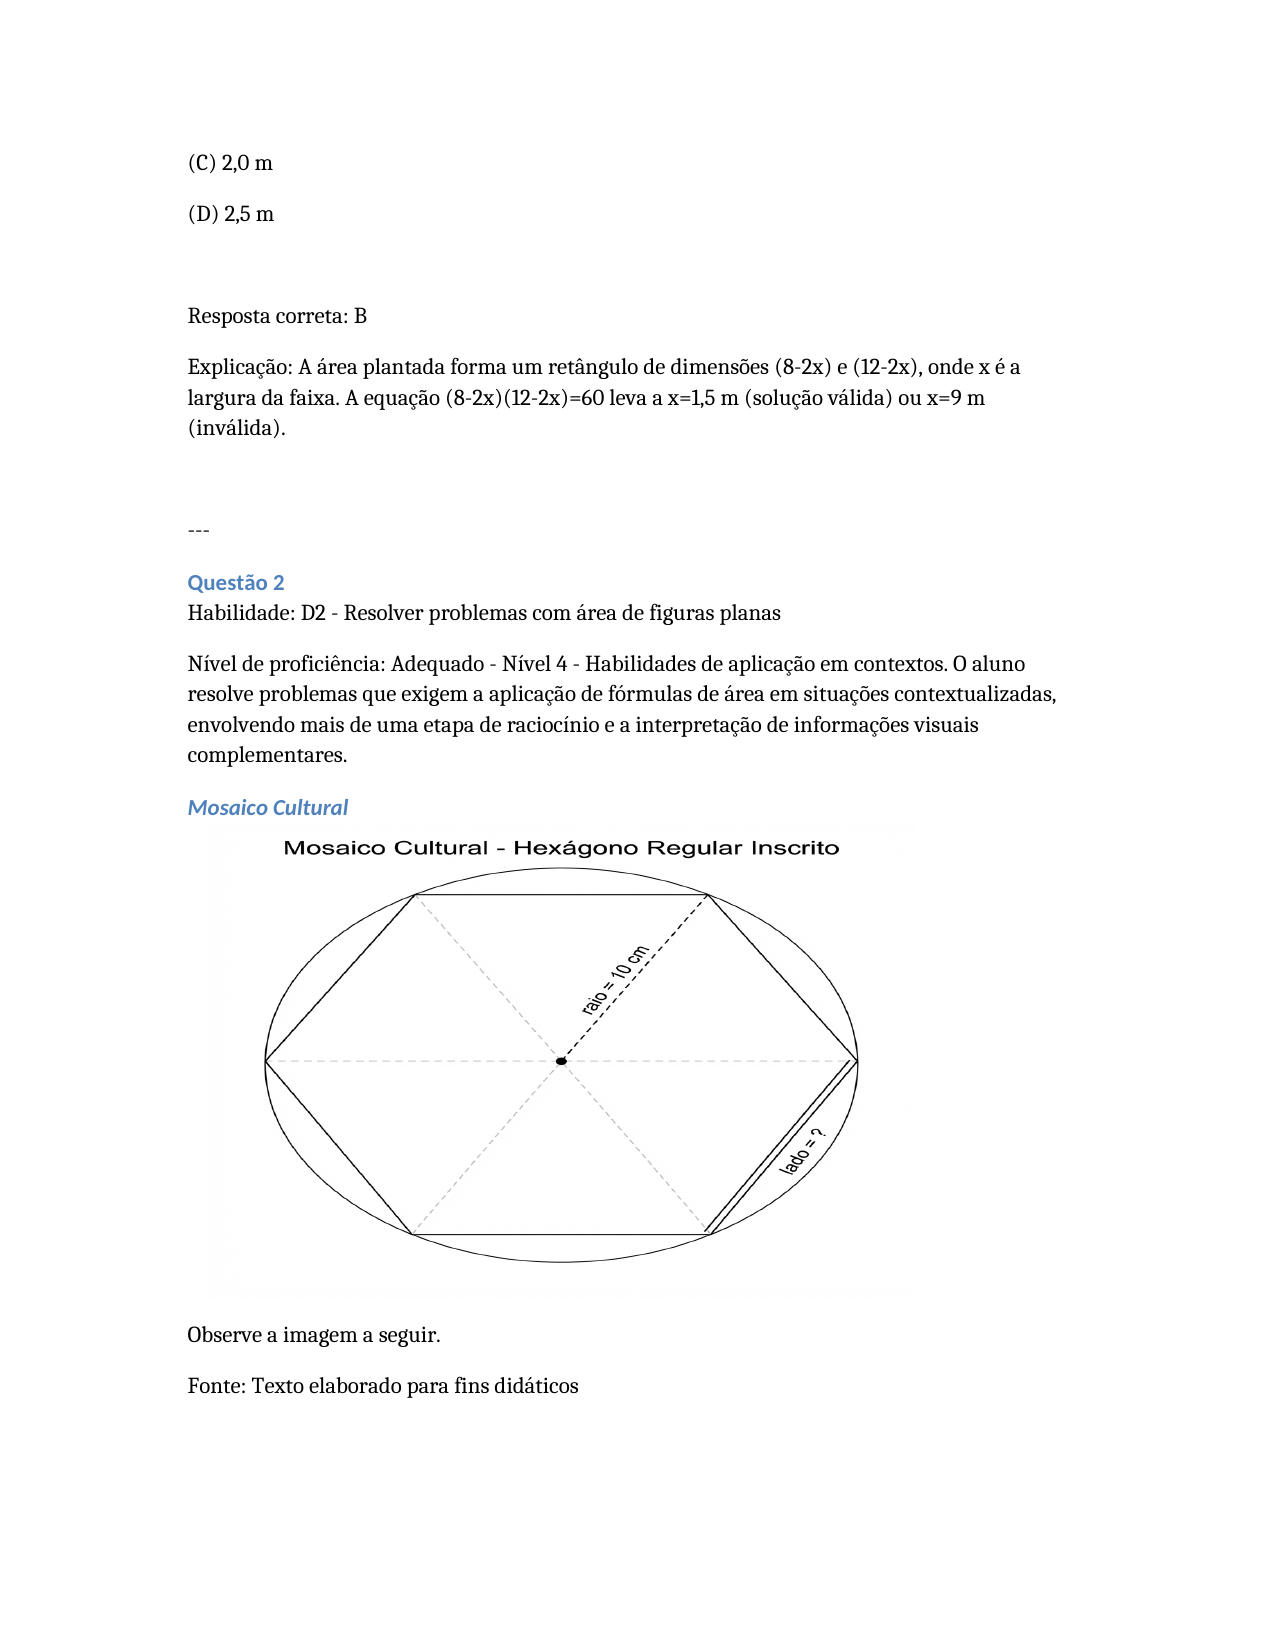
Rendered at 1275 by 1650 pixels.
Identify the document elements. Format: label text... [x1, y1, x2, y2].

text Observe a imagem a seguir. [187, 1322, 1087, 1348]
text Explicação: A área plantada forma um retângulo de dimensões (8-2x) e (12-2x), onde x é a largura da faixa. A equação (8-2x)(12-2x)=60 leva a x=1,5 m (solução válida) ou x=9 m (inválida). [187, 354, 1087, 441]
text (D) 2,5 m [187, 201, 1087, 227]
subtitle Mosaico Cultural [187, 793, 1087, 821]
text --- [187, 517, 1087, 543]
text Fonte: Texto elaborado para fins didáticos [187, 1373, 1087, 1399]
subtitle Questão 2 [187, 568, 1087, 596]
text Resposta correta: B [187, 303, 1087, 329]
text Nível de proficiência: Adequado - Nível 4 - Habilidades de aplicação em contextos. O aluno resolve problemas que exigem a aplicação de fórmulas de área em situações contextualizadas, envolvendo mais de uma etapa de raciocínio e a interpretação de informações visuais complementares. [187, 651, 1087, 768]
text (C) 2,0 m [187, 150, 1087, 176]
text Habilidade: D2 - Resolver problemas com área de figuras planas [187, 600, 1087, 626]
picture [206, 824, 915, 1298]
